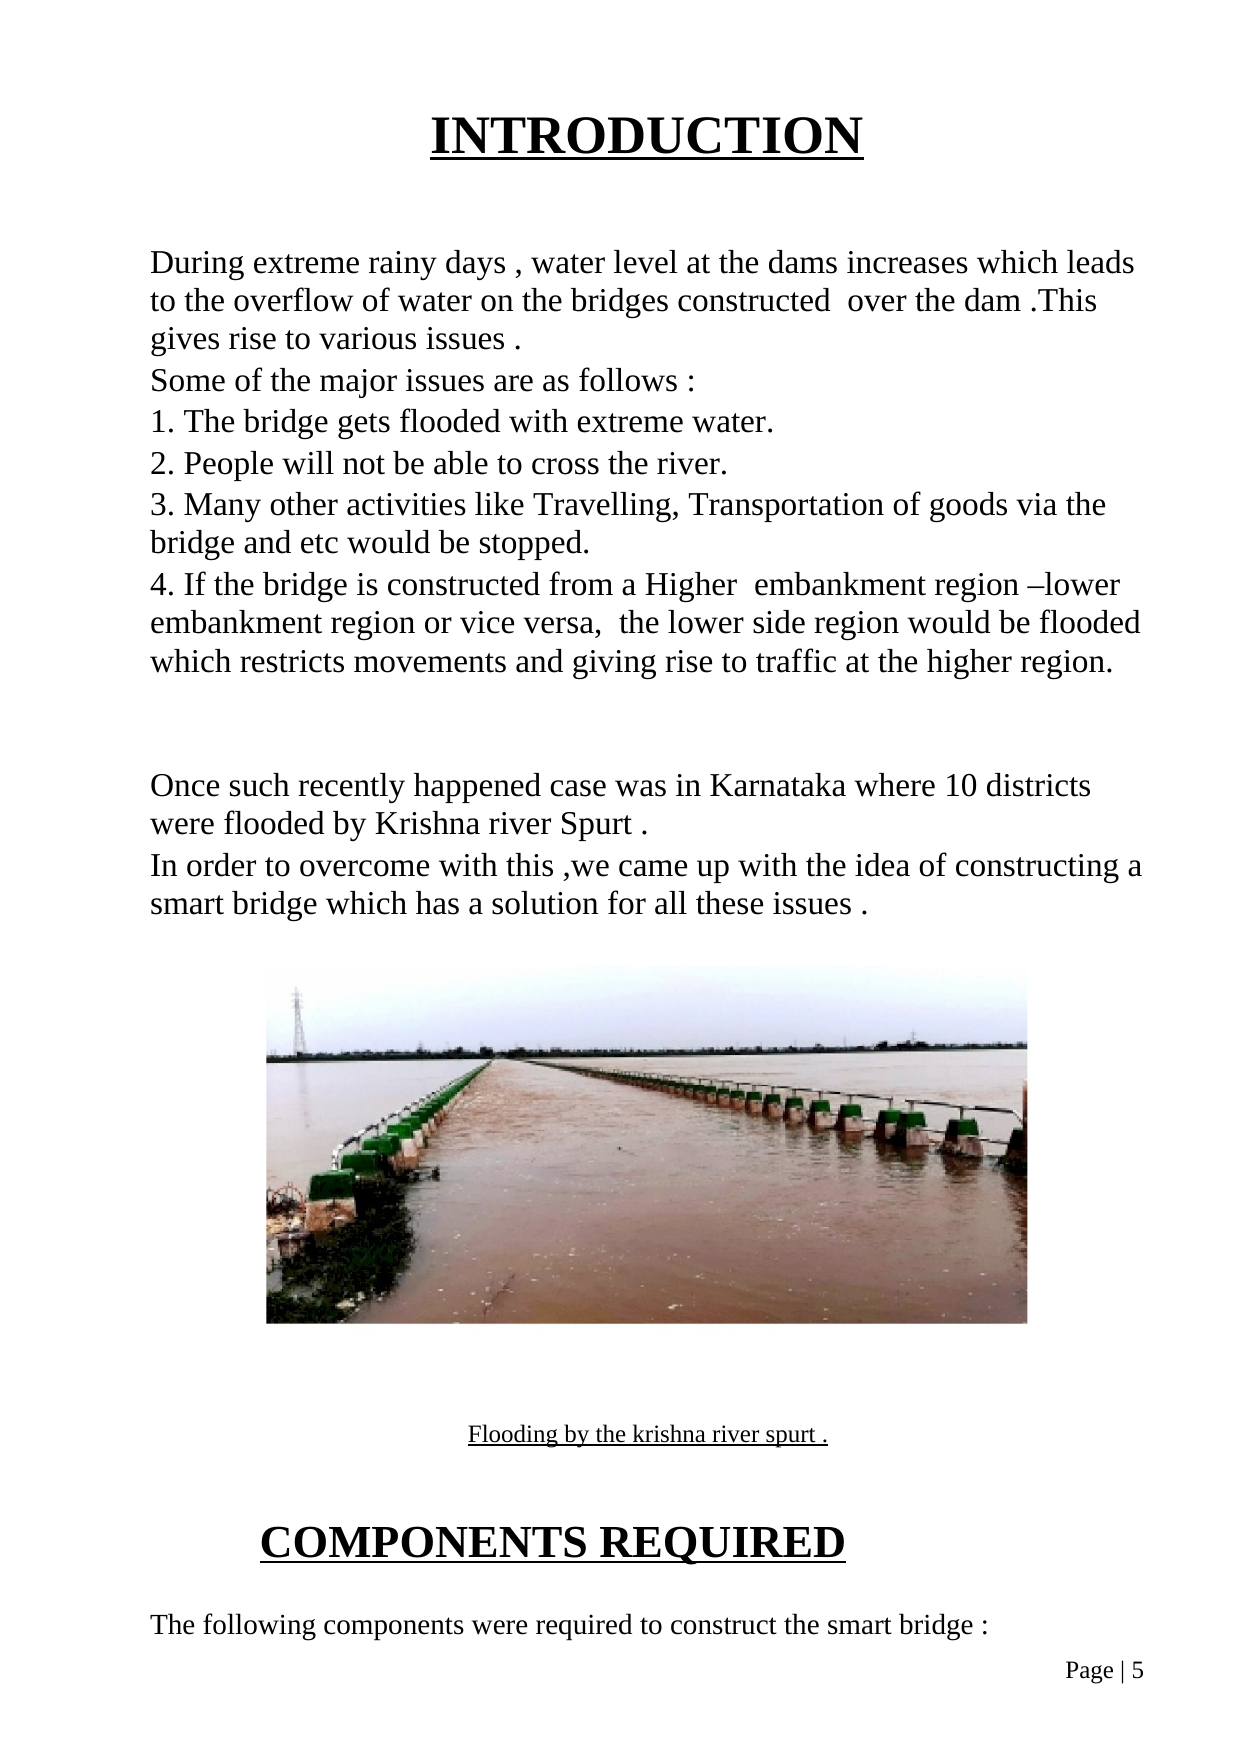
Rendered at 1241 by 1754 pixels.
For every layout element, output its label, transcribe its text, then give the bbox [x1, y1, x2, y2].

text INTRODUCTION [150, 103, 1144, 165]
text COMPONENTS REQUIRED [150, 1515, 1144, 1568]
text During extreme rainy days , water level at the dams increases which leads to the overflow of water on the bridges constructed over the dam .This gives rise to various issues . [150, 242, 1144, 357]
text In order to overcome with this ,we came up with the idea of constructing a smart bridge which has a solution for all these issues . [150, 845, 1144, 922]
picture [266, 966, 1028, 1343]
text The following components were required to construct the smart bridge : [150, 1607, 1144, 1641]
text Once such recently happened case was in Karnataka where 10 districts were flooded by Krishna river Spurt . [150, 765, 1144, 842]
text 1. The bridge gets flooded with extreme water. [150, 401, 1144, 440]
text 2. People will not be able to cross the river. [150, 443, 1144, 481]
text 3. Many other activities like Travelling, Transportation of goods via the bridge and etc would be stopped. [150, 484, 1144, 561]
text Flooding by the krishna river spurt . [150, 1419, 1144, 1448]
text Some of the major issues are as follows : [150, 360, 1144, 398]
text 4. If the bridge is constructed from a Higher embankment region –lower embankment region or vice versa, the lower side region would be flooded which restricts movements and giving rise to traffic at the higher region. [150, 564, 1144, 679]
